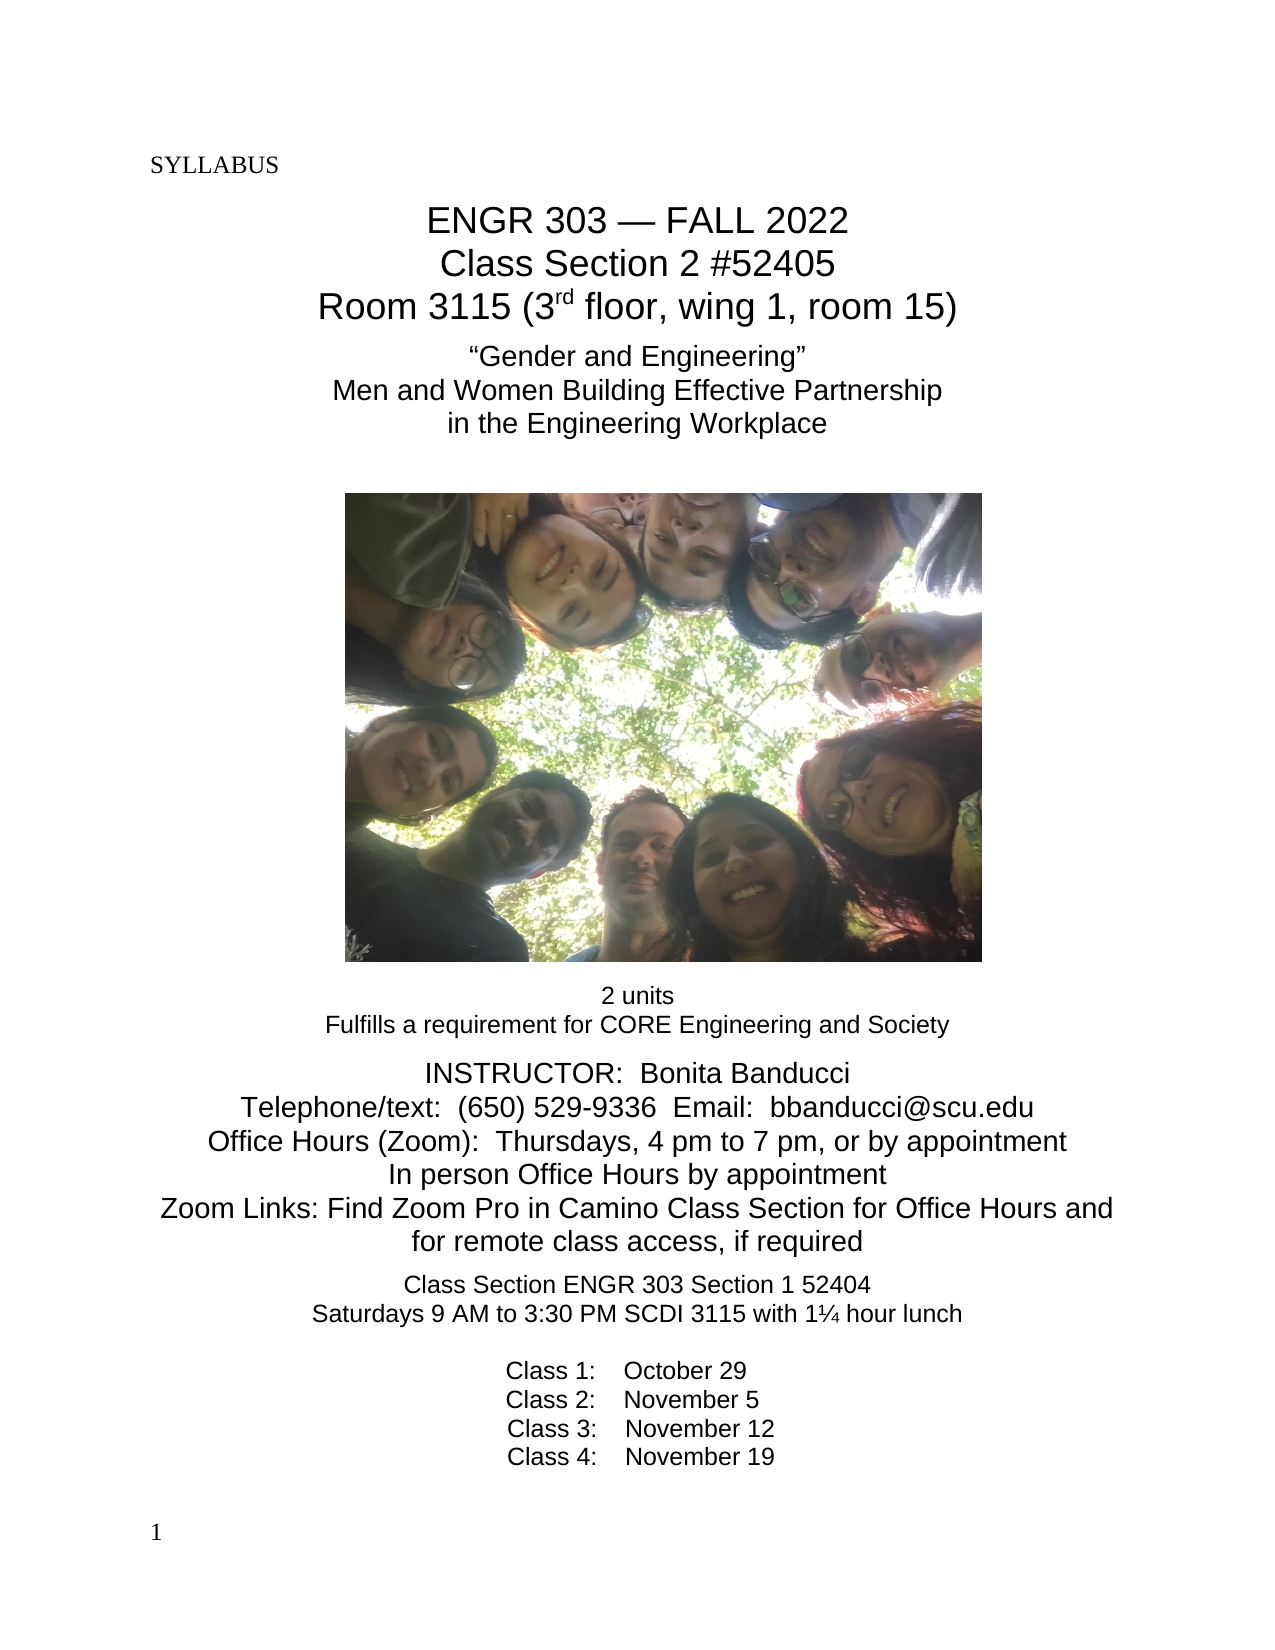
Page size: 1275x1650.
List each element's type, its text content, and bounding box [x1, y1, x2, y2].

text SYLLABUS [150, 150, 1125, 179]
text Fulfills a requirement for CORE Engineering and Society [150, 1010, 1125, 1038]
text In person Office Hours by appointment [150, 1157, 1125, 1191]
text Class 2: November 5 [150, 1385, 1125, 1413]
text Class 3: November 12 [150, 1413, 1125, 1442]
text ENGR 303 — FALL 2022 [150, 198, 1125, 241]
text INSTRUCTOR: Bonita Banducci [150, 1057, 1125, 1090]
text Office Hours (Zoom): Thursdays, 4 pm to 7 pm, or by appointment [150, 1124, 1125, 1157]
text “Gender and Engineering” [150, 339, 1125, 373]
text Men and Women Building Effective Partnership [150, 373, 1125, 406]
text Room 3115 (3rd floor, wing 1, room 15) [150, 284, 1125, 327]
text Zoom Links: Find Zoom Pro in Camino Class Section for Office Hours and for remote class access, if required [150, 1191, 1125, 1258]
text Class Section ENGR 303 Section 1 52404 [150, 1270, 1125, 1298]
text Telephone/text: (650) 529-9336 Email: bbanducci@scu.edu [150, 1090, 1125, 1124]
picture [345, 493, 982, 962]
text Class Section 2 #52405 [150, 241, 1125, 284]
text in the Engineering Workplace [150, 406, 1125, 440]
text Class 4: November 19 [150, 1442, 1125, 1471]
text Class 1: October 29 [150, 1356, 1125, 1385]
text Saturdays 9 AM to 3:30 PM SCDI 3115 with 1¼ hour lunch [150, 1298, 1125, 1327]
text 2 units [150, 981, 1125, 1010]
